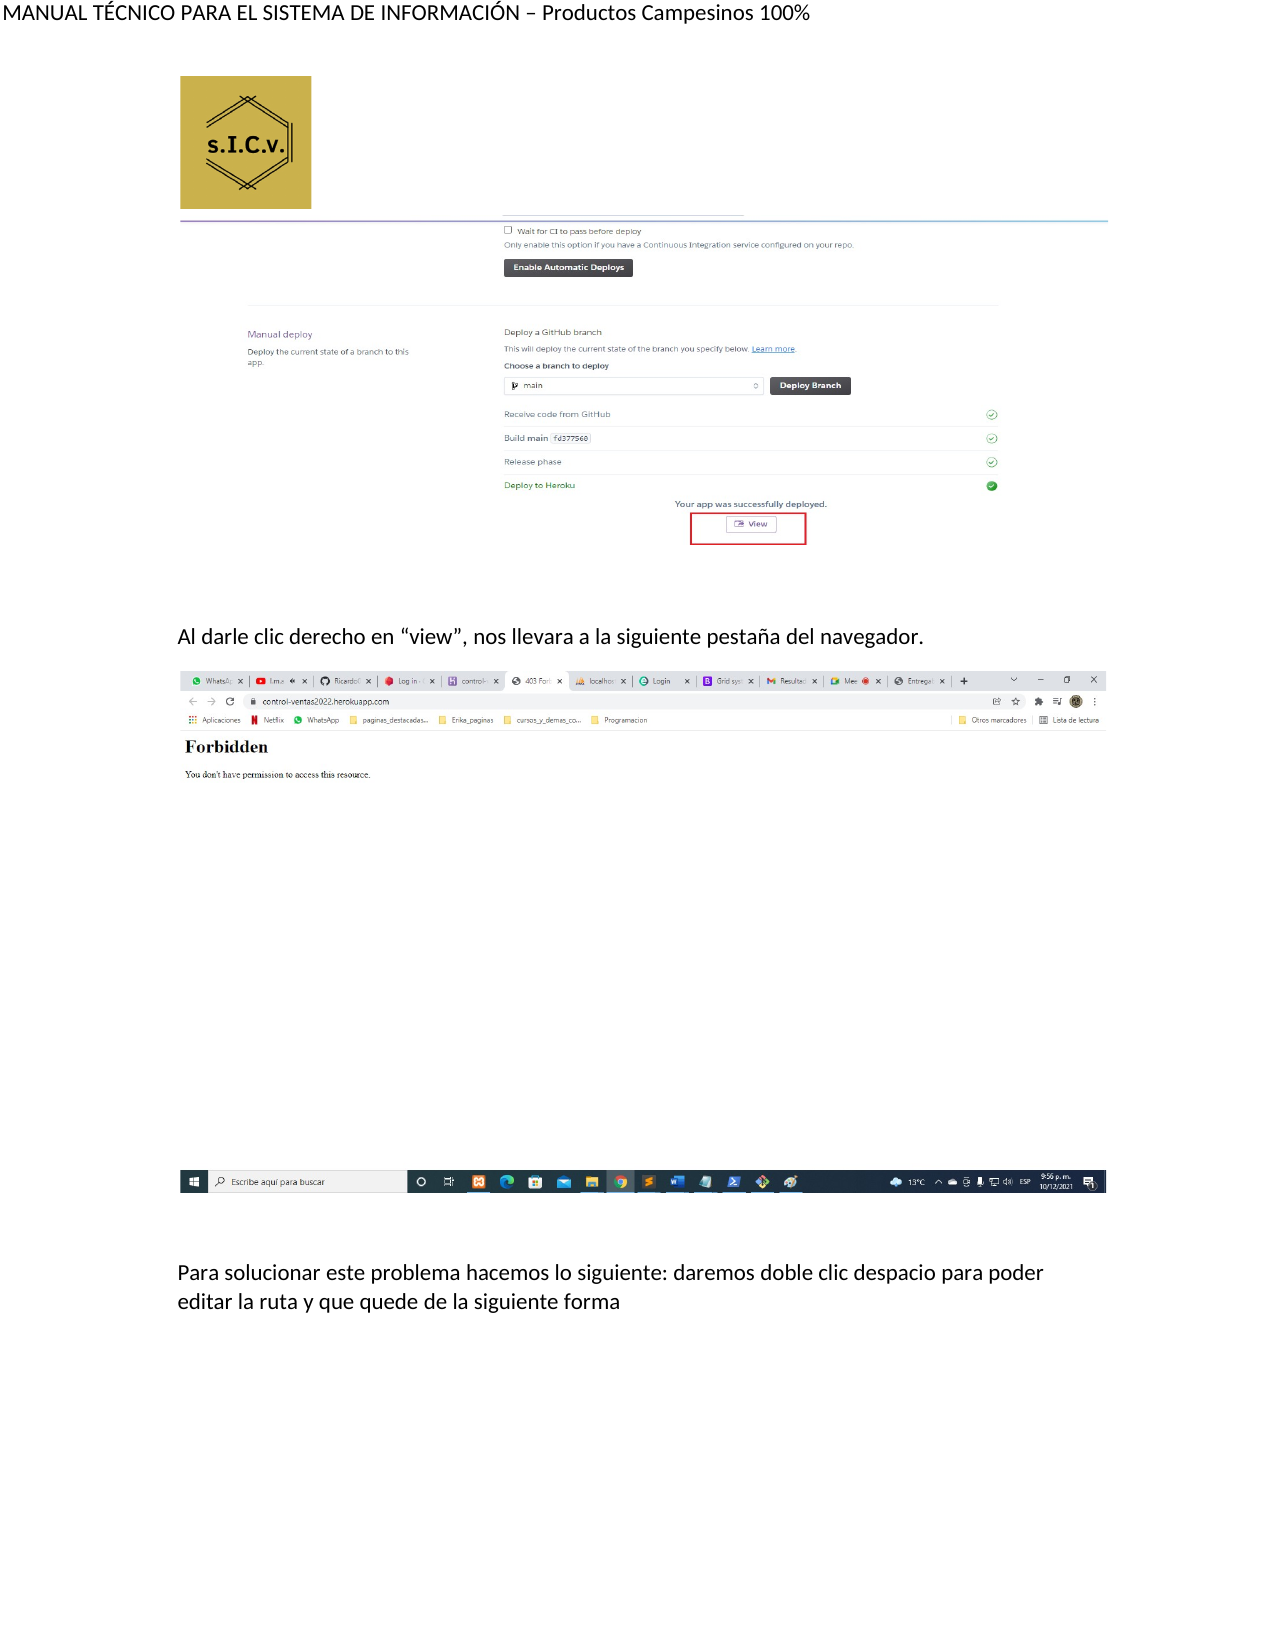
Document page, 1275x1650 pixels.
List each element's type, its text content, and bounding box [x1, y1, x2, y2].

picture [180, 76, 312, 209]
text Para solucionar este problema hacemos lo siguiente: daremos doble clic despacio para poder editar la ruta y que quede de la siguiente forma [177, 1258, 1085, 1316]
text Al darle clic derecho en “view”, nos llevara a la siguiente pestaña del navegador. [177, 622, 1225, 650]
picture [180, 215, 1109, 545]
picture [180, 671, 1107, 1193]
